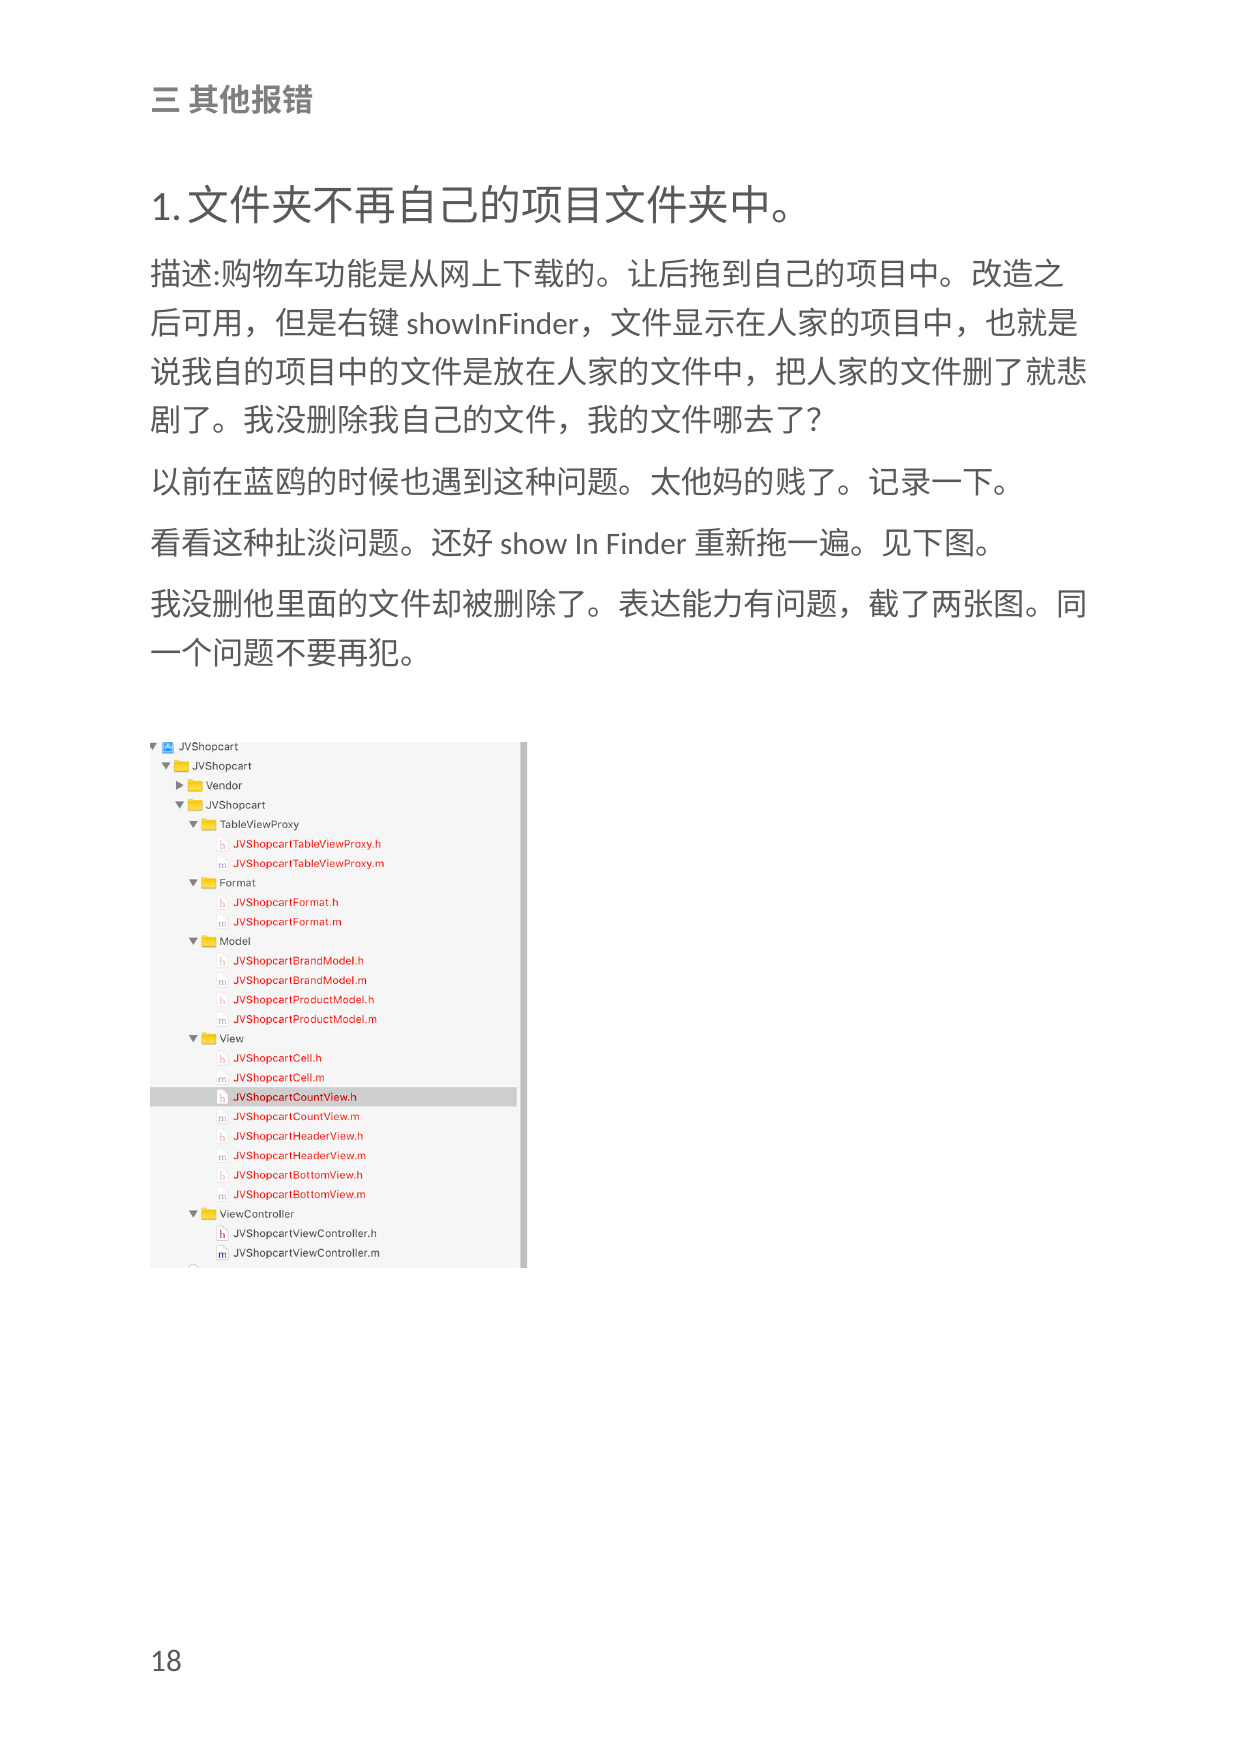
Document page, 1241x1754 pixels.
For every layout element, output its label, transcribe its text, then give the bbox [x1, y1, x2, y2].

picture [150, 742, 528, 1268]
text 描述:购物车功能是从网上下载的。让后拖到自己的项目中。改造之后可用，但是右键showInFinder，文件显示在人家的项目中，也就是说我自的项目中的文件是放在人家的文件中，把人家的文件删了就悲剧了。我没删除我自己的文件，我的文件哪去了？ [150, 249, 1090, 441]
subtitle 三 其他报错 [150, 75, 1090, 120]
text 看看这种扯淡问题。还好show In Finder 重新拖一遍。见下图。 [150, 518, 1090, 563]
text 我没删他里面的文件却被删除了。表达能力有问题，截了两张图。同一个问题不要再犯。 [150, 579, 1090, 673]
subtitle 文件夹不再自己的项目文件夹中。 [150, 172, 1090, 232]
text 以前在蓝鸥的时候也遇到这种问题。太他妈的贱了。记录一下。 [150, 457, 1090, 502]
